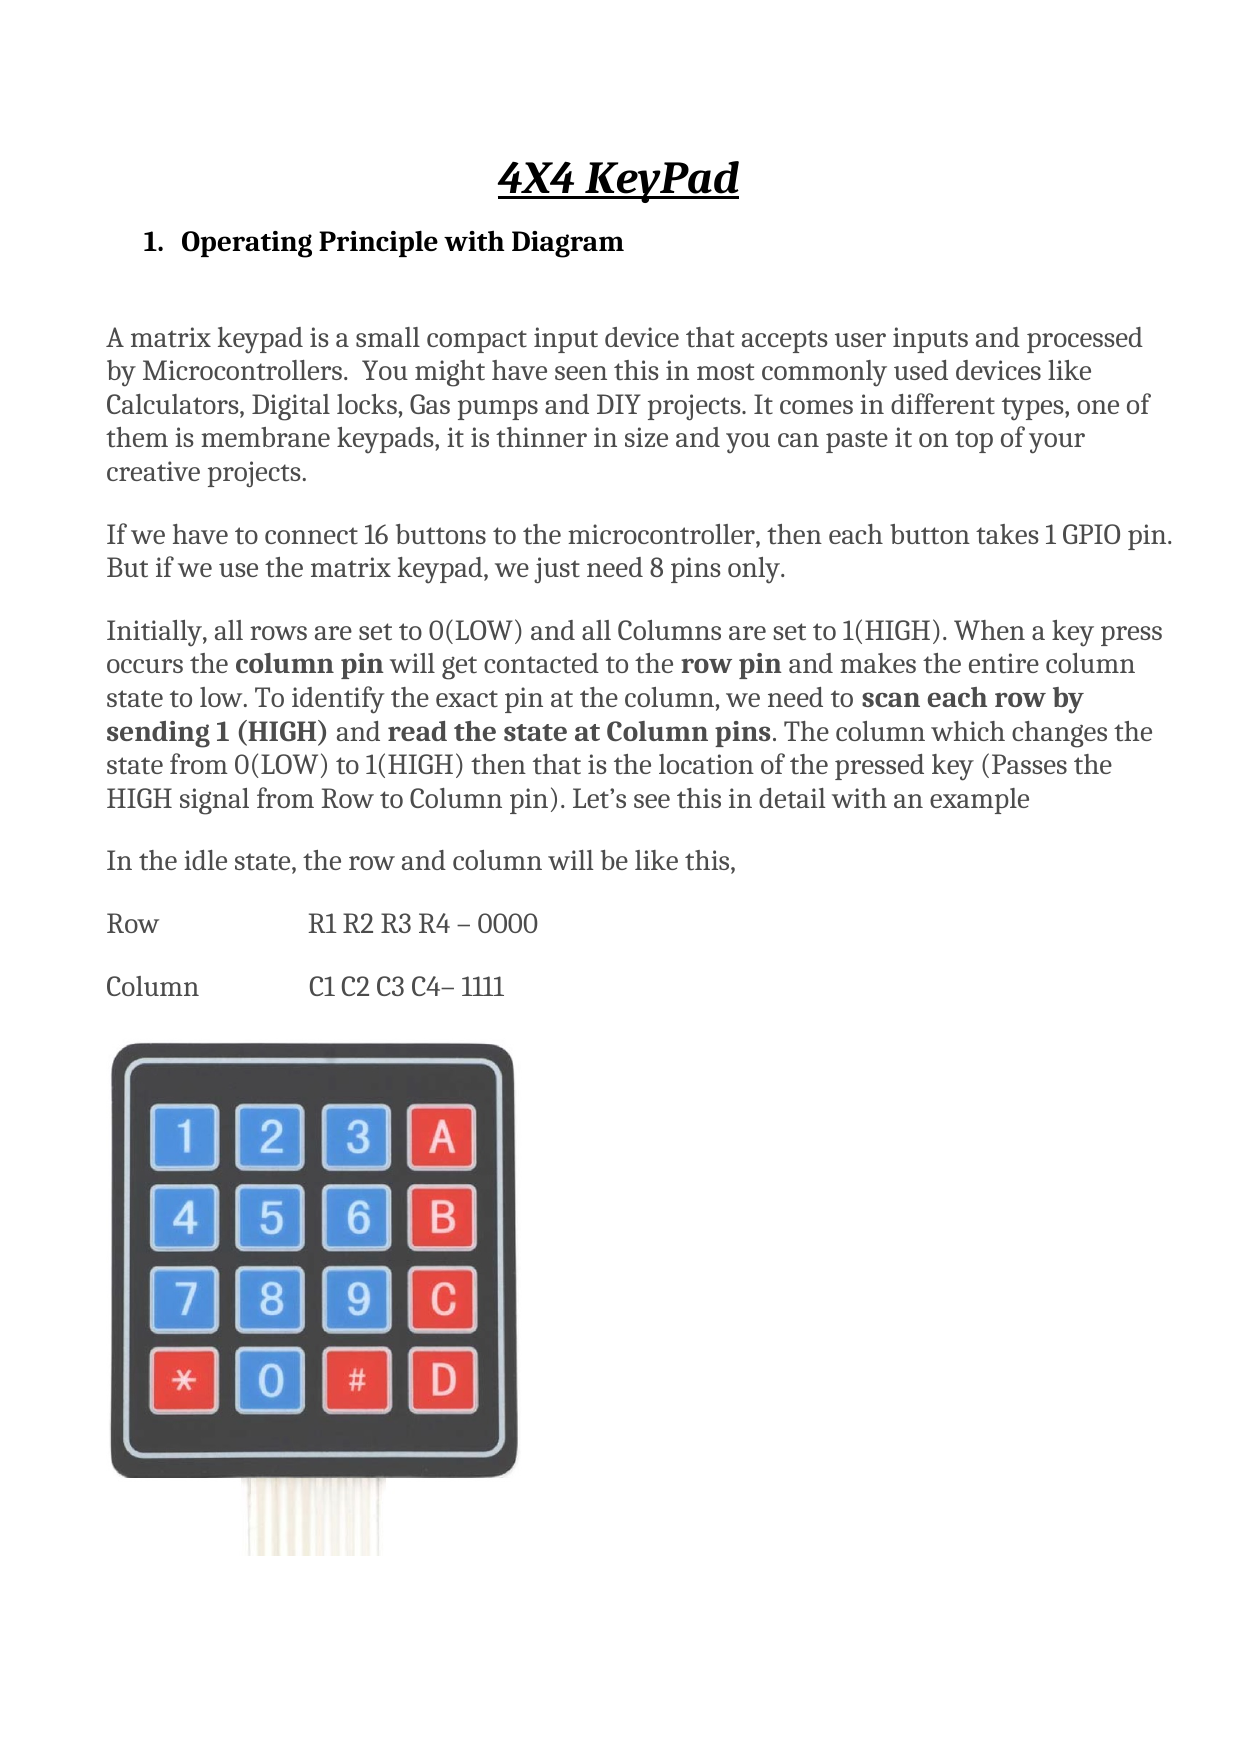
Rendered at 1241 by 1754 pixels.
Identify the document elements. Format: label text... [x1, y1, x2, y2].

picture [106, 1032, 530, 1556]
text Column C1 C2 C3 C4– 1111 [106, 970, 1176, 1003]
text Initially, all rows are set to 0(LOW) and all Columns are set to 1(HIGH). When a key press occurs the column pin will get contacted to the row pin and makes the entire column state to low. To identify the exact pin at the column, we need to scan each row by sending 1 (HIGH) and read the state at Column pins. The column which changes the state from 0(LOW) to 1(HIGH) then that is the location of the pressed key (Passes the HIGH signal from Row to Column pin). Let’s see this in detail with an example [106, 614, 1176, 815]
text In the idle state, the row and column will be like this, [106, 844, 1176, 878]
text Row R1 R2 R3 R4 – 0000 [106, 907, 1176, 941]
list Operating Principle with Diagram [144, 225, 1176, 258]
text If we have to connect 16 buttons to the microcontroller, then each button takes 1 GPIO pin. But if we use the matrix keypad, we just need 8 pins only. [106, 518, 1176, 585]
text 4X4 KeyPad [258, 152, 983, 205]
text A matrix keypad is a small compact input device that accepts user inputs and processed by Microcontrollers. You might have seen this in most commonly used devices like Calculators, Digital locks, Gas pumps and DIY projects. It comes in different types, one of them is membrane keypads, it is thinner in size and you can paste it on top of your creative projects. [106, 321, 1176, 489]
